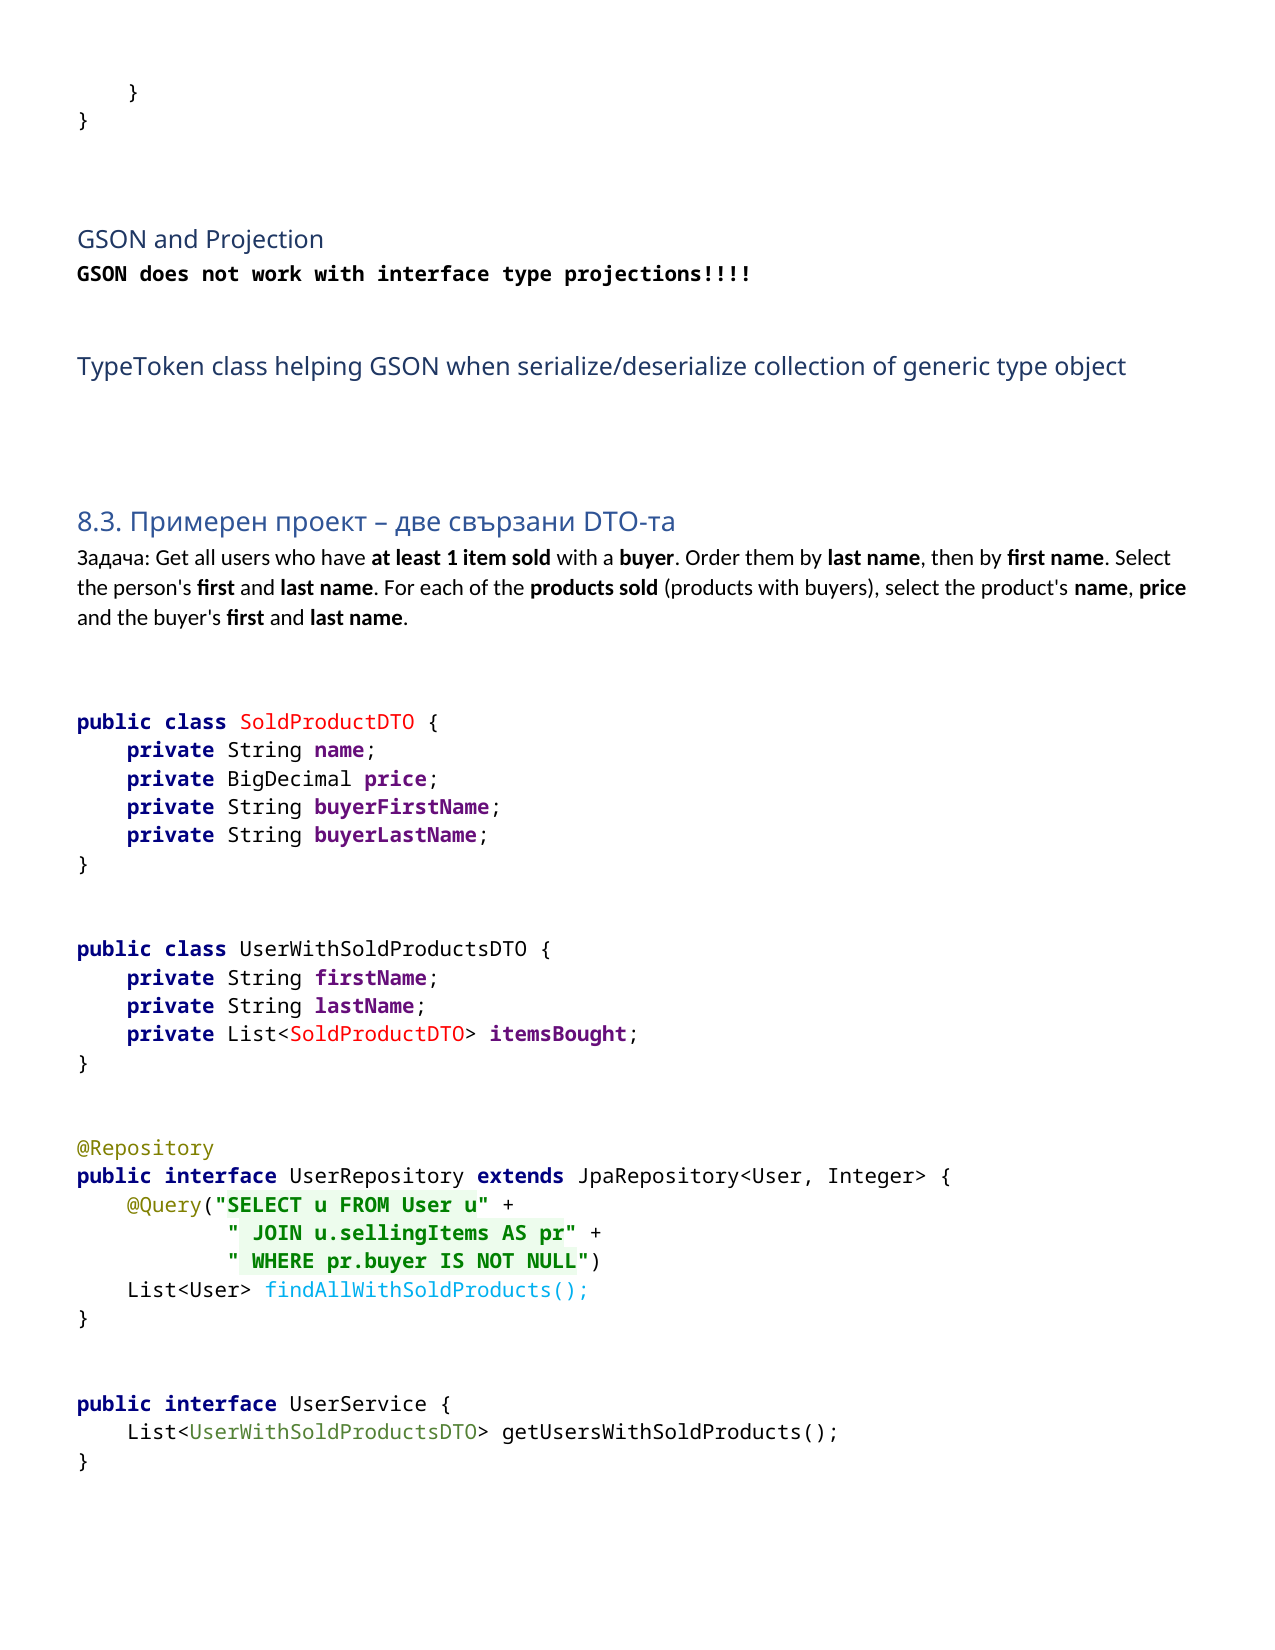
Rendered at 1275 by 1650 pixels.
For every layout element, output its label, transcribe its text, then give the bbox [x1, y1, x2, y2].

text GSON does not work with interface type projections!!!! [77, 259, 1198, 287]
text } [77, 1303, 1198, 1332]
subtitle GSON and Projection [77, 222, 1198, 256]
text Задача: Get all users who have at least 1 item sold with a buyer. Order them by last name, then by first name. Select the person's first and last name. For each of the products sold (products with buyers), select the product's name, price and the buyer's first and last name. [77, 543, 1198, 631]
subtitle TypeToken class helping GSON when serialize/deserialize collection of generic type object [77, 348, 1198, 382]
text } [77, 1048, 1198, 1076]
subtitle 8.3. Примерен проект – две свързани DTO-та [77, 503, 1198, 540]
text } [77, 849, 1198, 877]
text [77, 77, 1198, 134]
text public interface UserService { List<UserWithSoldProductsDTO> getUsersWithSoldProducts(); [77, 1389, 1198, 1446]
text @Repository public interface UserRepository extends JpaRepository<User, Integer> { @Query("SELECT u FROM User u" + " JOIN u.sellingItems AS pr" + " WHERE pr.buyer IS NOT NULL") List<User> findAllWithSoldProducts(); [77, 1133, 1198, 1303]
text public class UserWithSoldProductsDTO { private String firstName; private String lastName; private List<SoldProductDTO> itemsBought; [77, 934, 1198, 1048]
text public class SoldProductDTO { private String name; private BigDecimal price; private String buyerFirstName; private String buyerLastName; [77, 707, 1198, 849]
text } [77, 1446, 1198, 1474]
